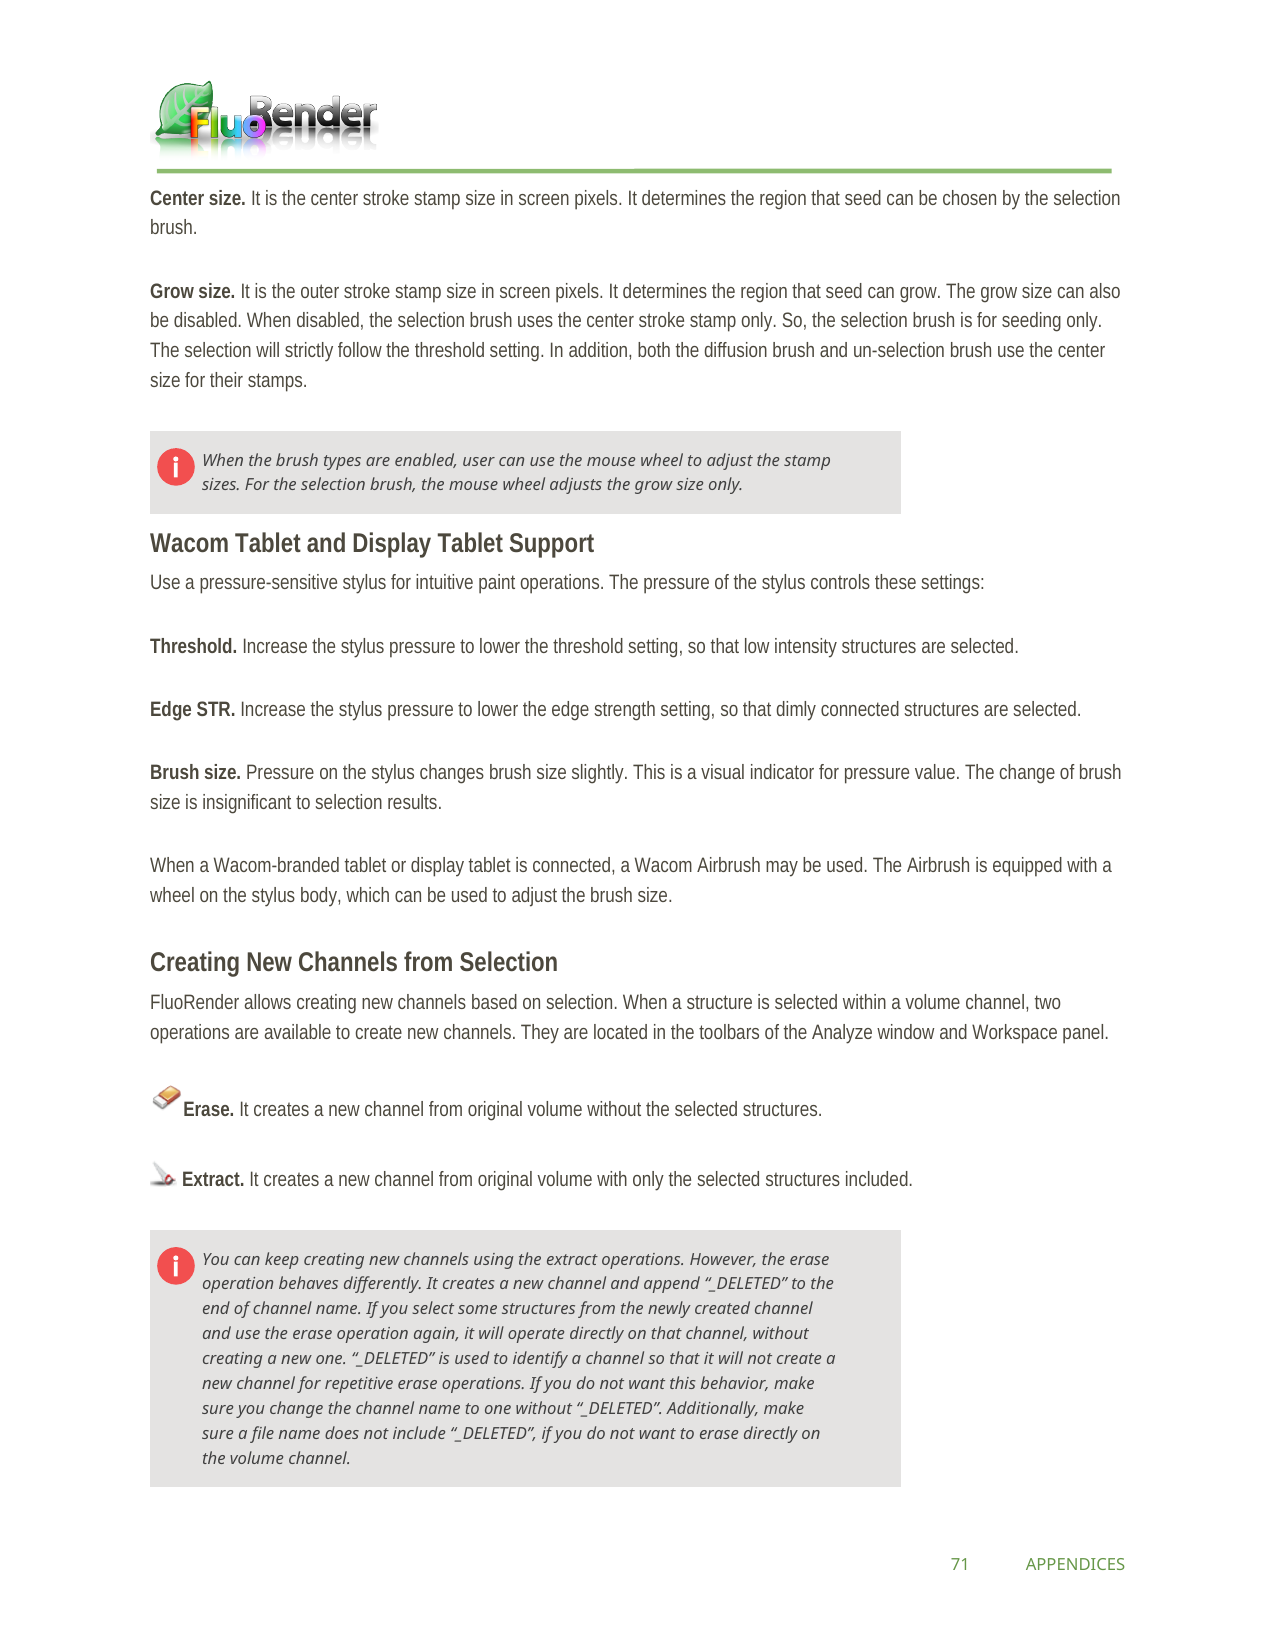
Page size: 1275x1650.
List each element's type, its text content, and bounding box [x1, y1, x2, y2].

text Brush size. Pressure on the stylus changes brush size slightly. This is a visual indicator for pressure value. The change of brush size is insignificant to selection results. [150, 760, 1125, 814]
text Extract. It creates a new channel from original volume with only the selected structures included. [150, 1160, 1125, 1191]
table_header When the brush types are enabled, user can use the mouse wheel to adjust the stamp sizes. For the selection brush, the mouse wheel adjusts the grow size only. [202, 431, 901, 514]
picture [150, 1082, 183, 1116]
table_header [150, 1230, 202, 1487]
text Grow size. It is the outer stroke stamp size in screen pixels. It determines the region that seed can grow. The grow size can also be disabled. When disabled, the selection brush uses the center stroke stamp only. So, the selection brush is for seeding only. The selection will strictly follow the threshold setting. In addition, both the diffusion brush and un-selection brush use the center size for their stamps. [150, 278, 1125, 392]
picture [150, 75, 379, 162]
text FluoRender allows creating new channels based on selection. When a structure is selected within a volume channel, two operations are available to create new channels. They are located in the toolbars of the Analyze window and Workspace panel. [150, 990, 1125, 1044]
text Edge STR. Increase the stylus pressure to lower the edge strength setting, so that dimly connected structures are selected. [150, 697, 1125, 721]
text Threshold. Increase the stylus pressure to lower the threshold setting, so that low intensity structures are selected. [150, 633, 1125, 657]
text When a Wacom-branded tablet or display tablet is connected, a Wacom Airbrush may be used. The Airbrush is equipped with a wheel on the stylus body, which can be used to adjust the brush size. [150, 853, 1125, 907]
text Erase. It creates a new channel from original volume without the selected structures. [150, 1083, 1125, 1120]
subtitle Wacom Tablet and Display Tablet Support [150, 527, 1125, 558]
text Center size. It is the center stroke stamp size in screen pixels. It determines the region that seed can be chosen by the selection brush. [150, 185, 1125, 239]
subtitle Creating New Channels from Selection [150, 946, 1125, 977]
text Use a pressure-sensitive stylus for intuitive paint operations. The pressure of the stylus controls these settings: [150, 570, 1125, 594]
table_header You can keep creating new channels using the extract operations. However, the erase operation behaves differently. It creates a new channel and append “_DELETED” to the end of channel name. If you select some structures from the newly created channel and use the erase operation again, it will operate directly on that channel, without creating a new one. “_DELETED” is used to identify a channel so that it will not create a new channel for repetitive erase operations. If you do not want this behavior, make sure you change the channel name to one without “_DELETED”. Additionally, make sure a file name does not include “_DELETED”, if you do not want to erase directly on the volume channel. [202, 1230, 901, 1487]
table_header [150, 431, 202, 514]
picture [150, 1159, 177, 1187]
